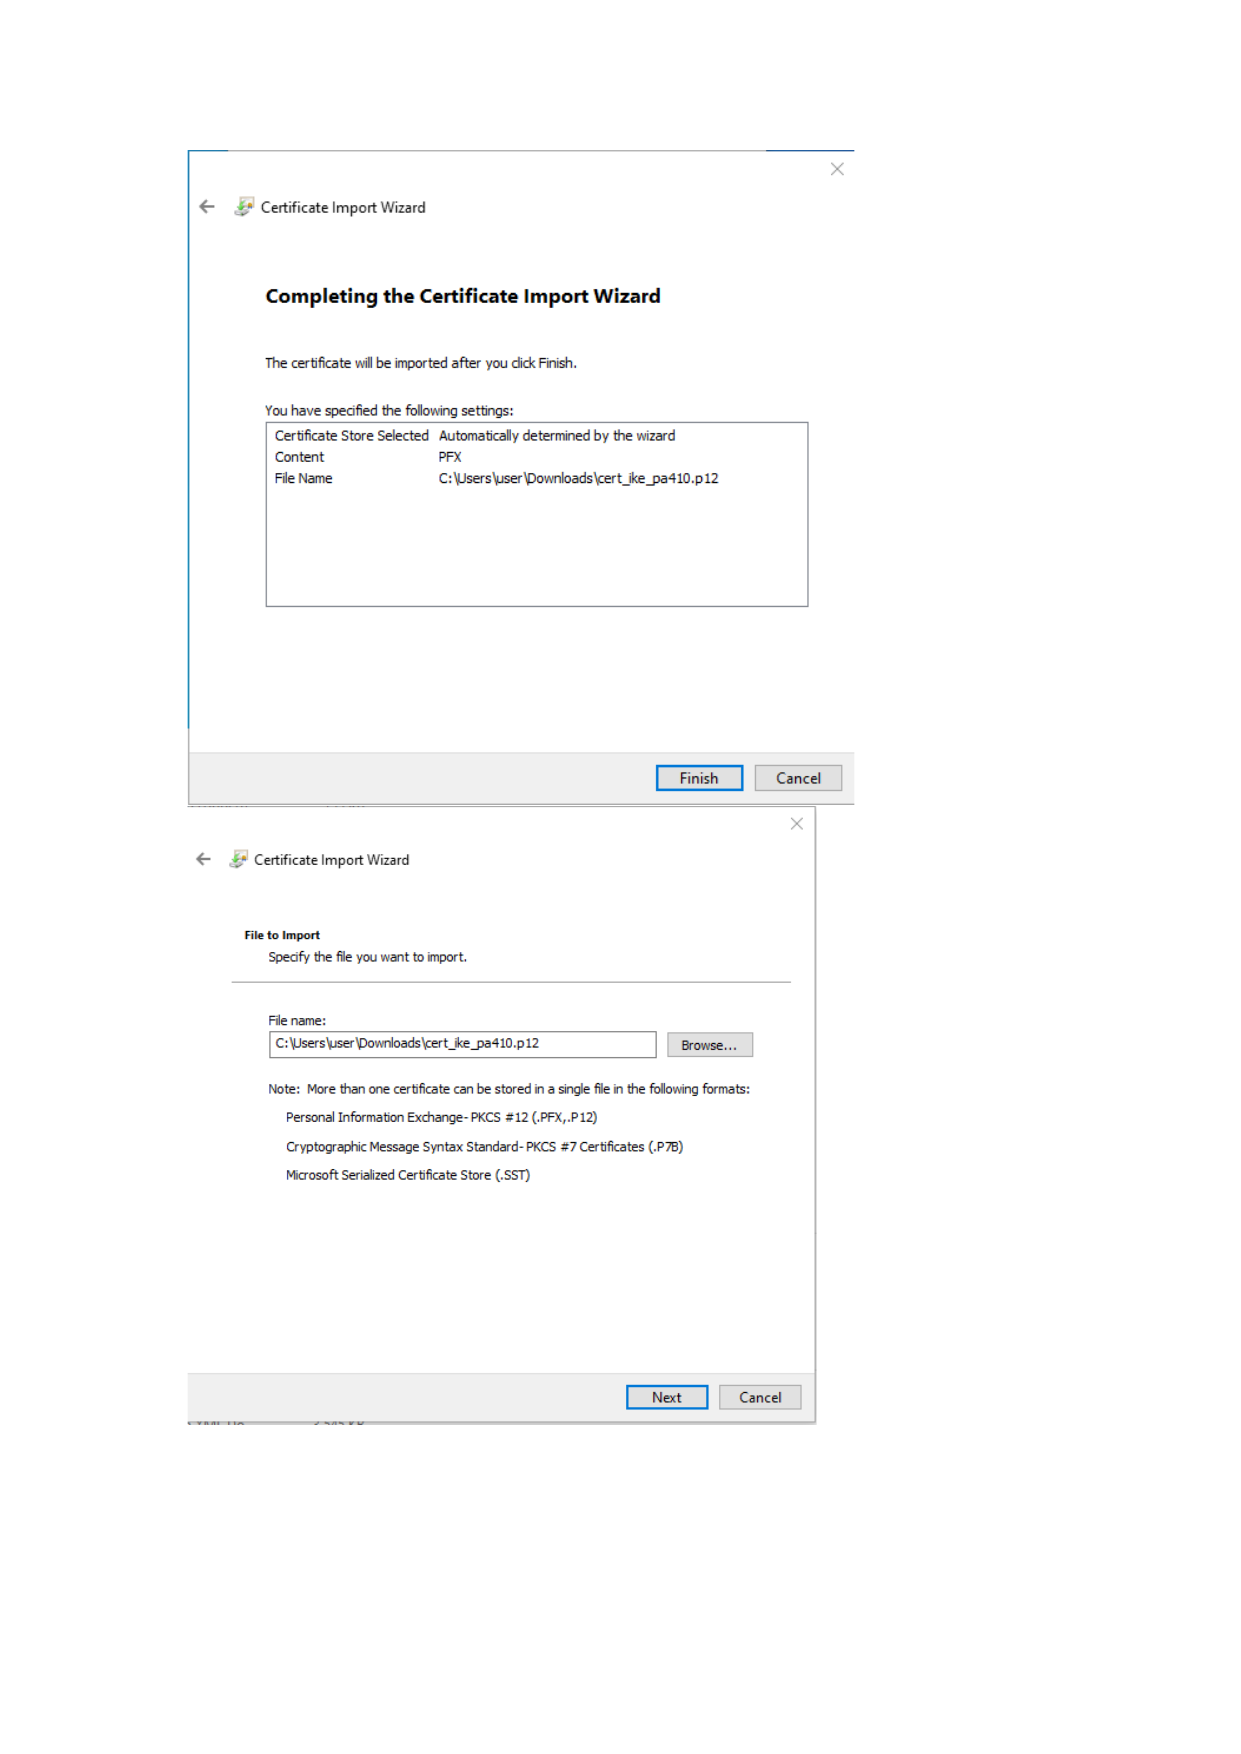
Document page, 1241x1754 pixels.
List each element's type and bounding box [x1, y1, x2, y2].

picture [187, 806, 817, 1425]
picture [187, 150, 855, 805]
